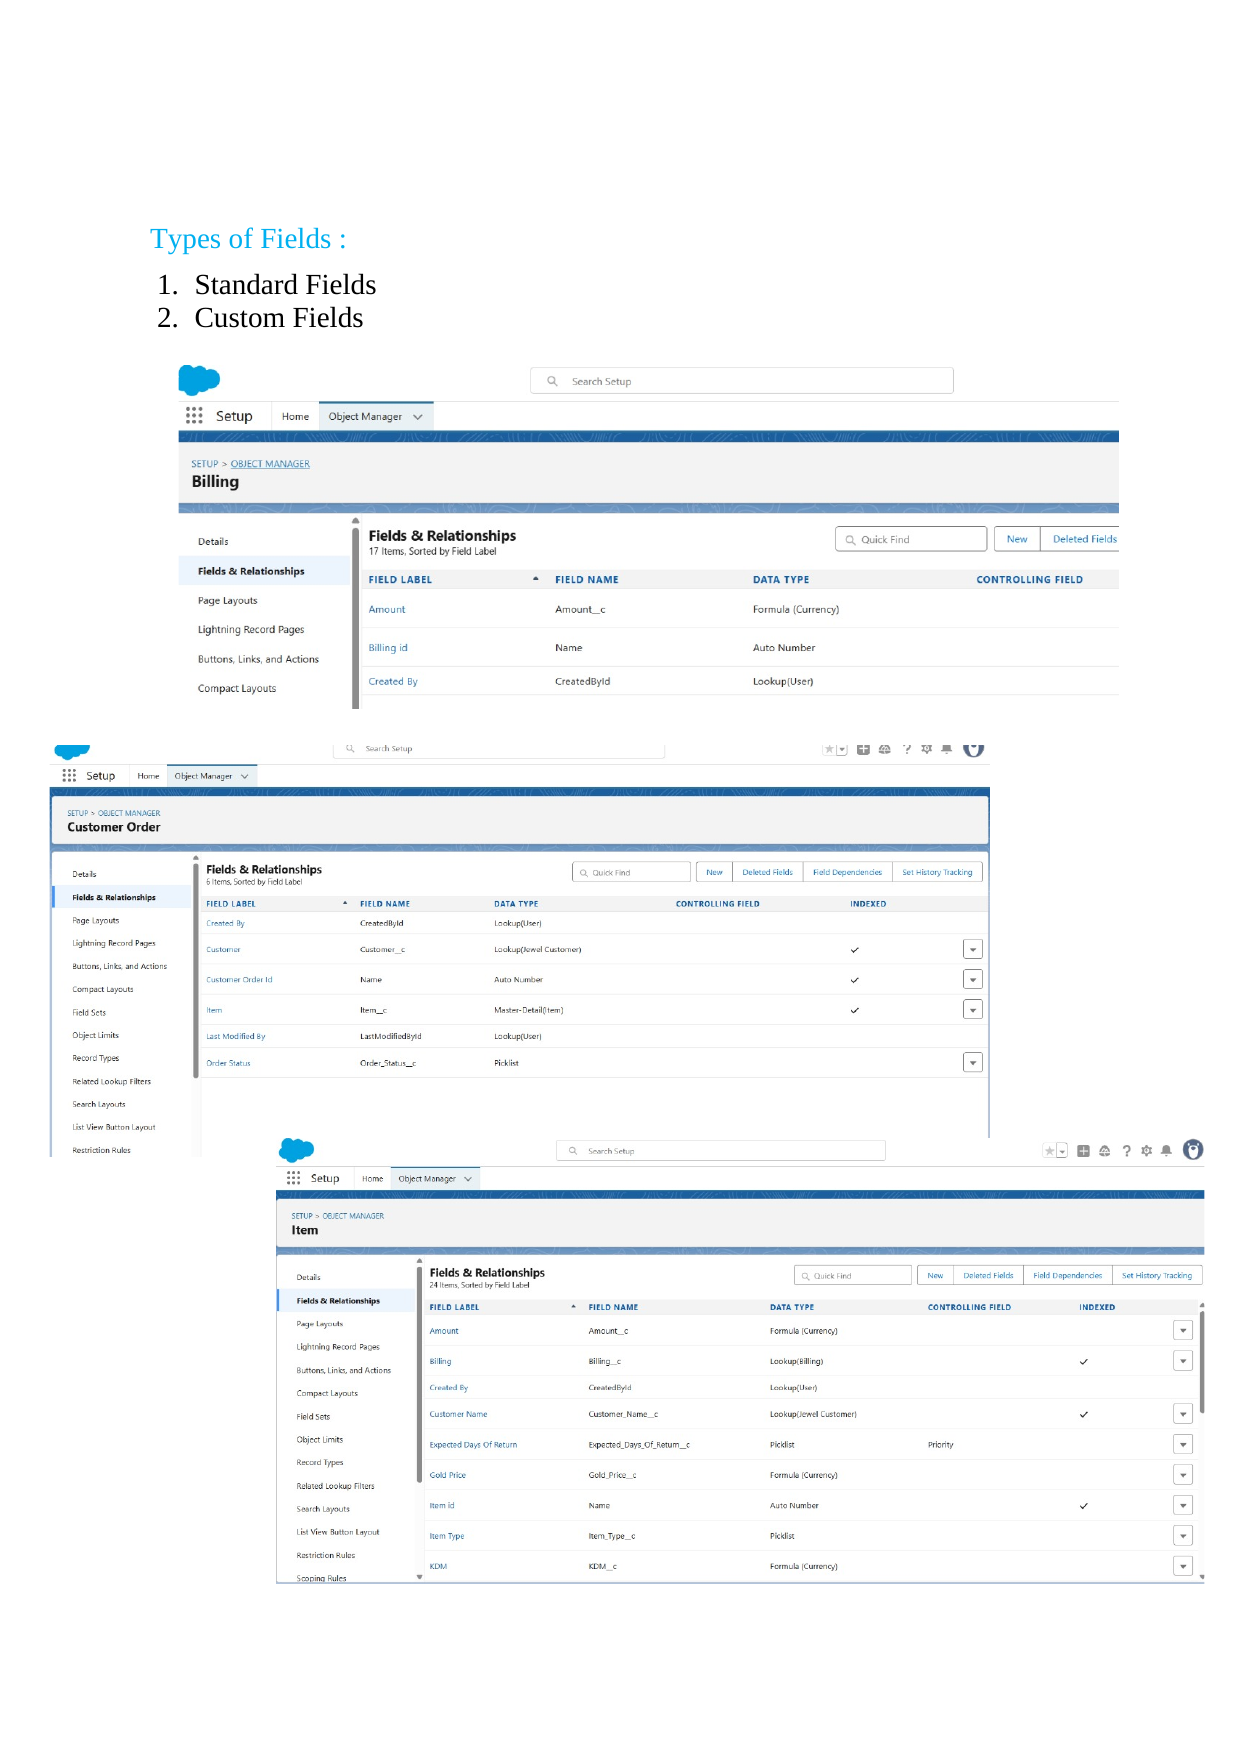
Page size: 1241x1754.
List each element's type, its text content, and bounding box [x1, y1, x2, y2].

subtitle Types of Fields : [150, 221, 1090, 254]
picture [49, 745, 1205, 1584]
list Standard Fields [157, 267, 1090, 301]
list Custom Fields [157, 301, 1090, 334]
picture [178, 365, 1119, 709]
